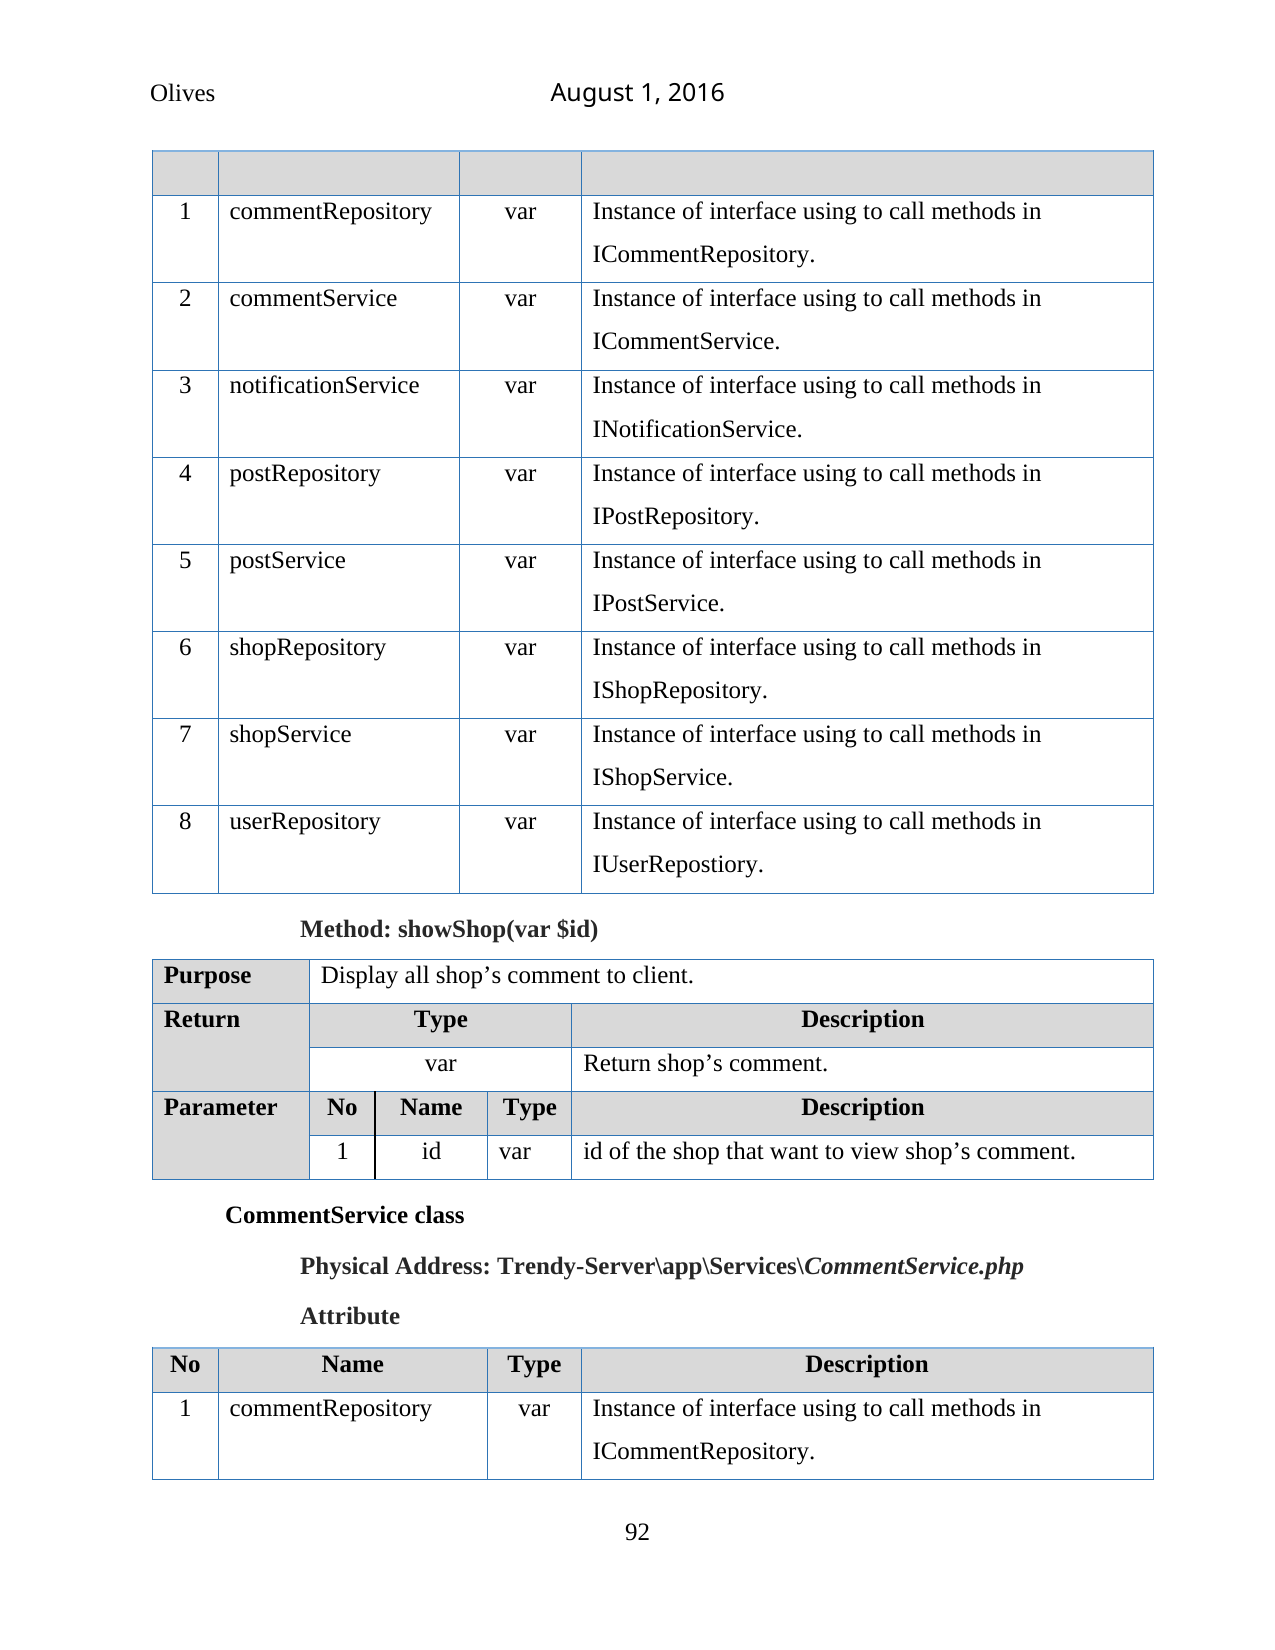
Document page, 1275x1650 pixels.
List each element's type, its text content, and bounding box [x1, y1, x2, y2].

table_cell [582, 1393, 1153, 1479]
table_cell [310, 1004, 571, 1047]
subtitle CommentService class [225, 1195, 1125, 1231]
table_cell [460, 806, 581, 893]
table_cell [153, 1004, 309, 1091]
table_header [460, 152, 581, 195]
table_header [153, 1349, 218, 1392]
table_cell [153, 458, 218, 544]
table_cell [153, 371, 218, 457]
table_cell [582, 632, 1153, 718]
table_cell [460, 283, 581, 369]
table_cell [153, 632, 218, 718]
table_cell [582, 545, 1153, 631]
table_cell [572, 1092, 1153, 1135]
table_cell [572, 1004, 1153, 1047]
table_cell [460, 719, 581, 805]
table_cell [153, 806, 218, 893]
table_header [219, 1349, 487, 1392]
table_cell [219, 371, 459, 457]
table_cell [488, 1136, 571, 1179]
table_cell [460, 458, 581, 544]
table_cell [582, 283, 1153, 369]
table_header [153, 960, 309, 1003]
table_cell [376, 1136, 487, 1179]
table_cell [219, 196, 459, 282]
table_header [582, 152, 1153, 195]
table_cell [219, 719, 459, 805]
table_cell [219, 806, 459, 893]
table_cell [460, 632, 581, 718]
subtitle Method: showShop(var $id) [300, 909, 1125, 944]
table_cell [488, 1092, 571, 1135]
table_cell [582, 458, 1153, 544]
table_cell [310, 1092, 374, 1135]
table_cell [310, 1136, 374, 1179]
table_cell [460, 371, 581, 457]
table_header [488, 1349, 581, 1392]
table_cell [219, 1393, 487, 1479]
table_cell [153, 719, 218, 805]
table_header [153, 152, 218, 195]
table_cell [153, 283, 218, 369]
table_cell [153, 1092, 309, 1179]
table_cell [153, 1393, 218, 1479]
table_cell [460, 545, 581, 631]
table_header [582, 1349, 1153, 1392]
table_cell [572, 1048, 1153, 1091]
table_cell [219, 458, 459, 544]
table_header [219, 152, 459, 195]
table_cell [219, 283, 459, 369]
subtitle Physical Address: Trendy-Server\app\Services\CommentService.php [300, 1246, 1125, 1281]
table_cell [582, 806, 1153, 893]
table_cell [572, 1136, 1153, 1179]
subtitle Attribute [300, 1296, 1125, 1332]
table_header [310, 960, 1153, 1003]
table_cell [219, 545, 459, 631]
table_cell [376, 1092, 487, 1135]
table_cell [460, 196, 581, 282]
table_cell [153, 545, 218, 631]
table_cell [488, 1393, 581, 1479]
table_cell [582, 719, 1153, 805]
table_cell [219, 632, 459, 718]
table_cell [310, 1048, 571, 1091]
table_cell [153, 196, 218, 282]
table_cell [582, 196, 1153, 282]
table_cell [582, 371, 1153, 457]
